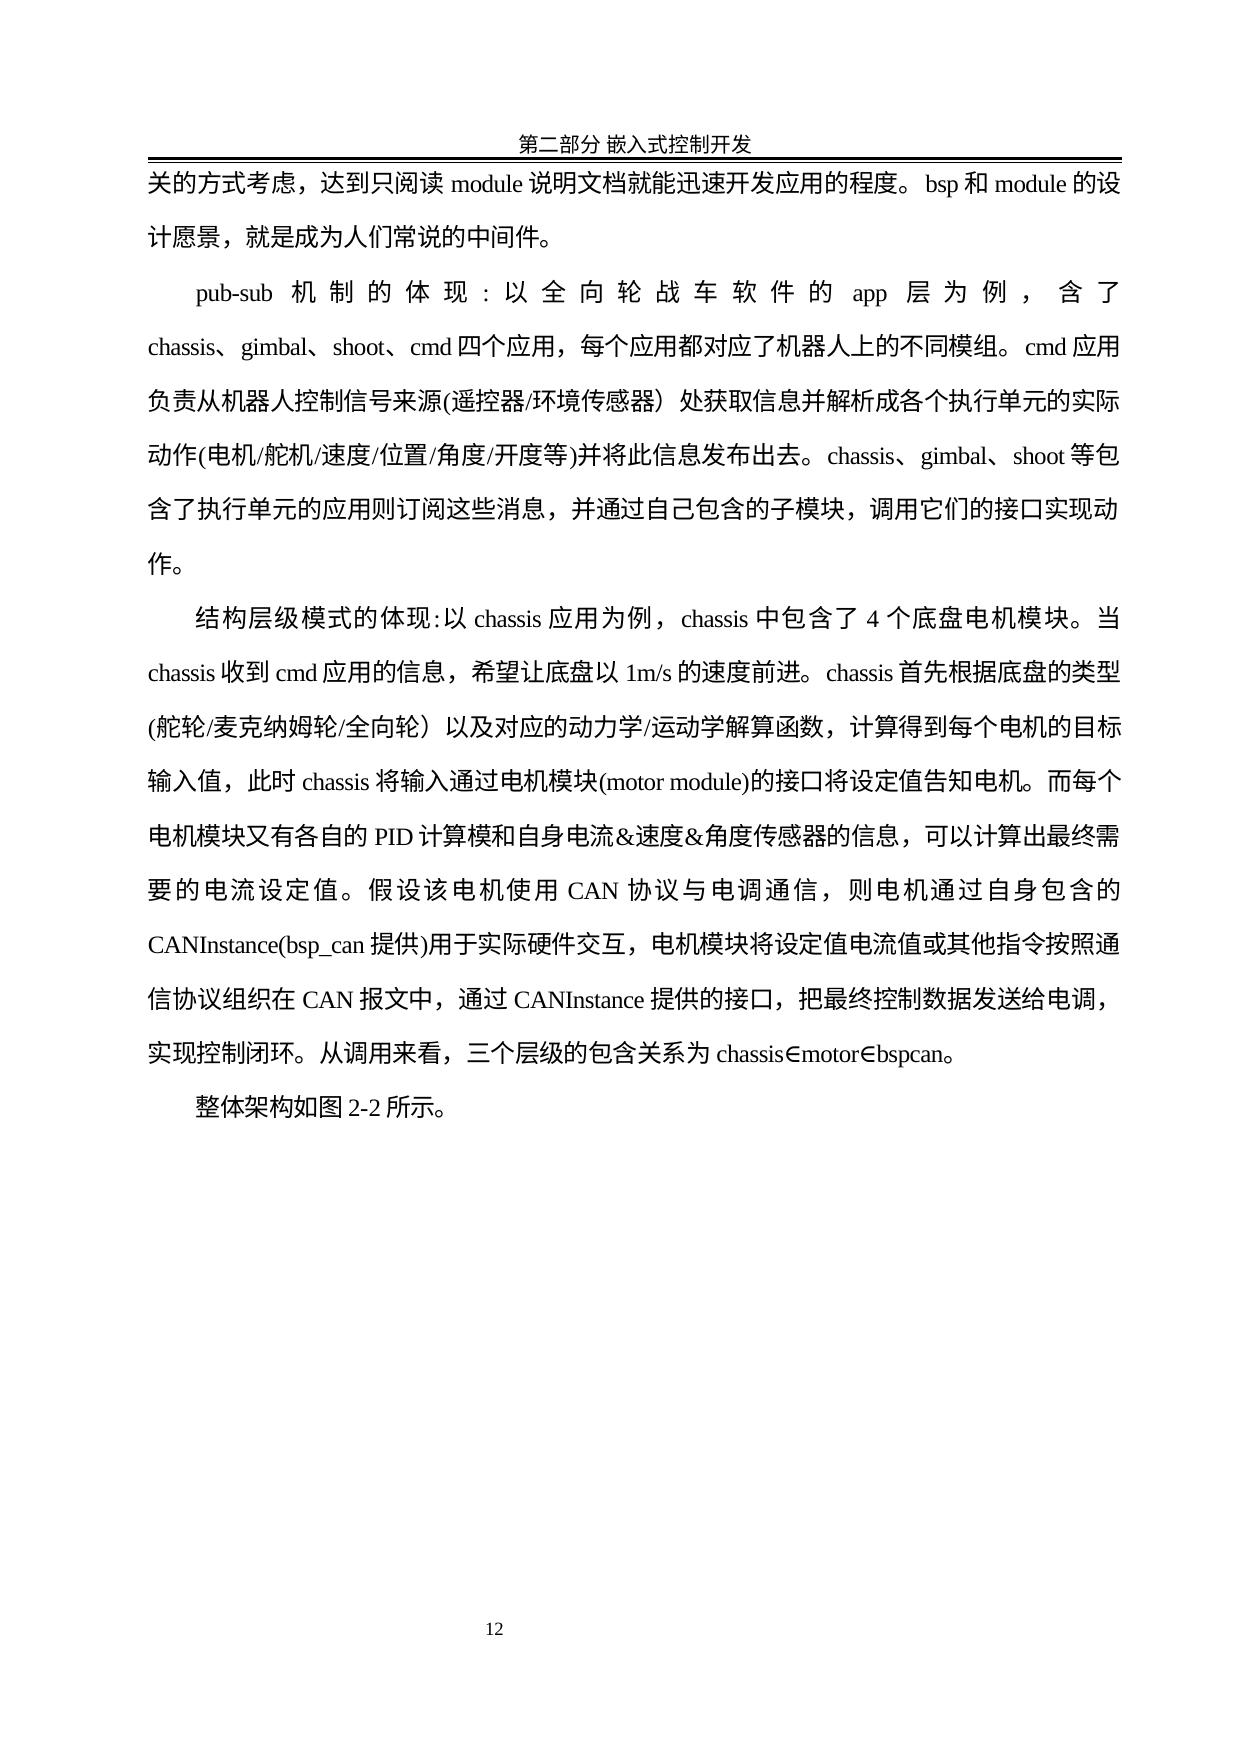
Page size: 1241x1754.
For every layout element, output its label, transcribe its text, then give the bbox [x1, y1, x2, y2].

text 整体架构如图2-2所示。 [148, 1088, 1122, 1124]
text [148, 163, 1122, 254]
text pub-sub机制的体现:以全向轮战车软件的app层为例，含了chassis、gimbal、shoot、cmd四个应用，每个应用都对应了机器人上的不同模组。cmd应用负责从机器人控制信号来源(遥控器/环境传感器）处获取信息并解析成各个执行单元的实际动作(电机/舵机/速度/位置/角度/开度等)并将此信息发布出去。chassis、gimbal、shoot等包含了执行单元的应用则订阅这些消息，并通过自己包含的子模块，调用它们的接口实现动作。 [148, 272, 1122, 580]
text 结构层级模式的体现:以chassis应用为例，chassis中包含了4个底盘电机模块。当chassis收到cmd应用的信息，希望让底盘以1m/s的速度前进。chassis首先根据底盘的类型(舵轮/麦克纳姆轮/全向轮）以及对应的动力学/运动学解算函数，计算得到每个电机的目标输入值，此时chassis将输入通过电机模块(motor module)的接口将设定值告知电机。而每个电机模块又有各自的PID计算模和自身电流&速度&角度传感器的信息，可以计算出最终需要的电流设定值。假设该电机使用CAN协议与电调通信，则电机通过自身包含的CANInstance(bsp_can提供)用于实际硬件交互，电机模块将设定值电流值或其他指令按照通信协议组织在CAN报文中，通过CANInstance提供的接口，把最终控制数据发送给电调，实现控制闭环。从调用来看，三个层级的包含关系为chassis∈motor∈bspcan。 [148, 598, 1122, 1070]
